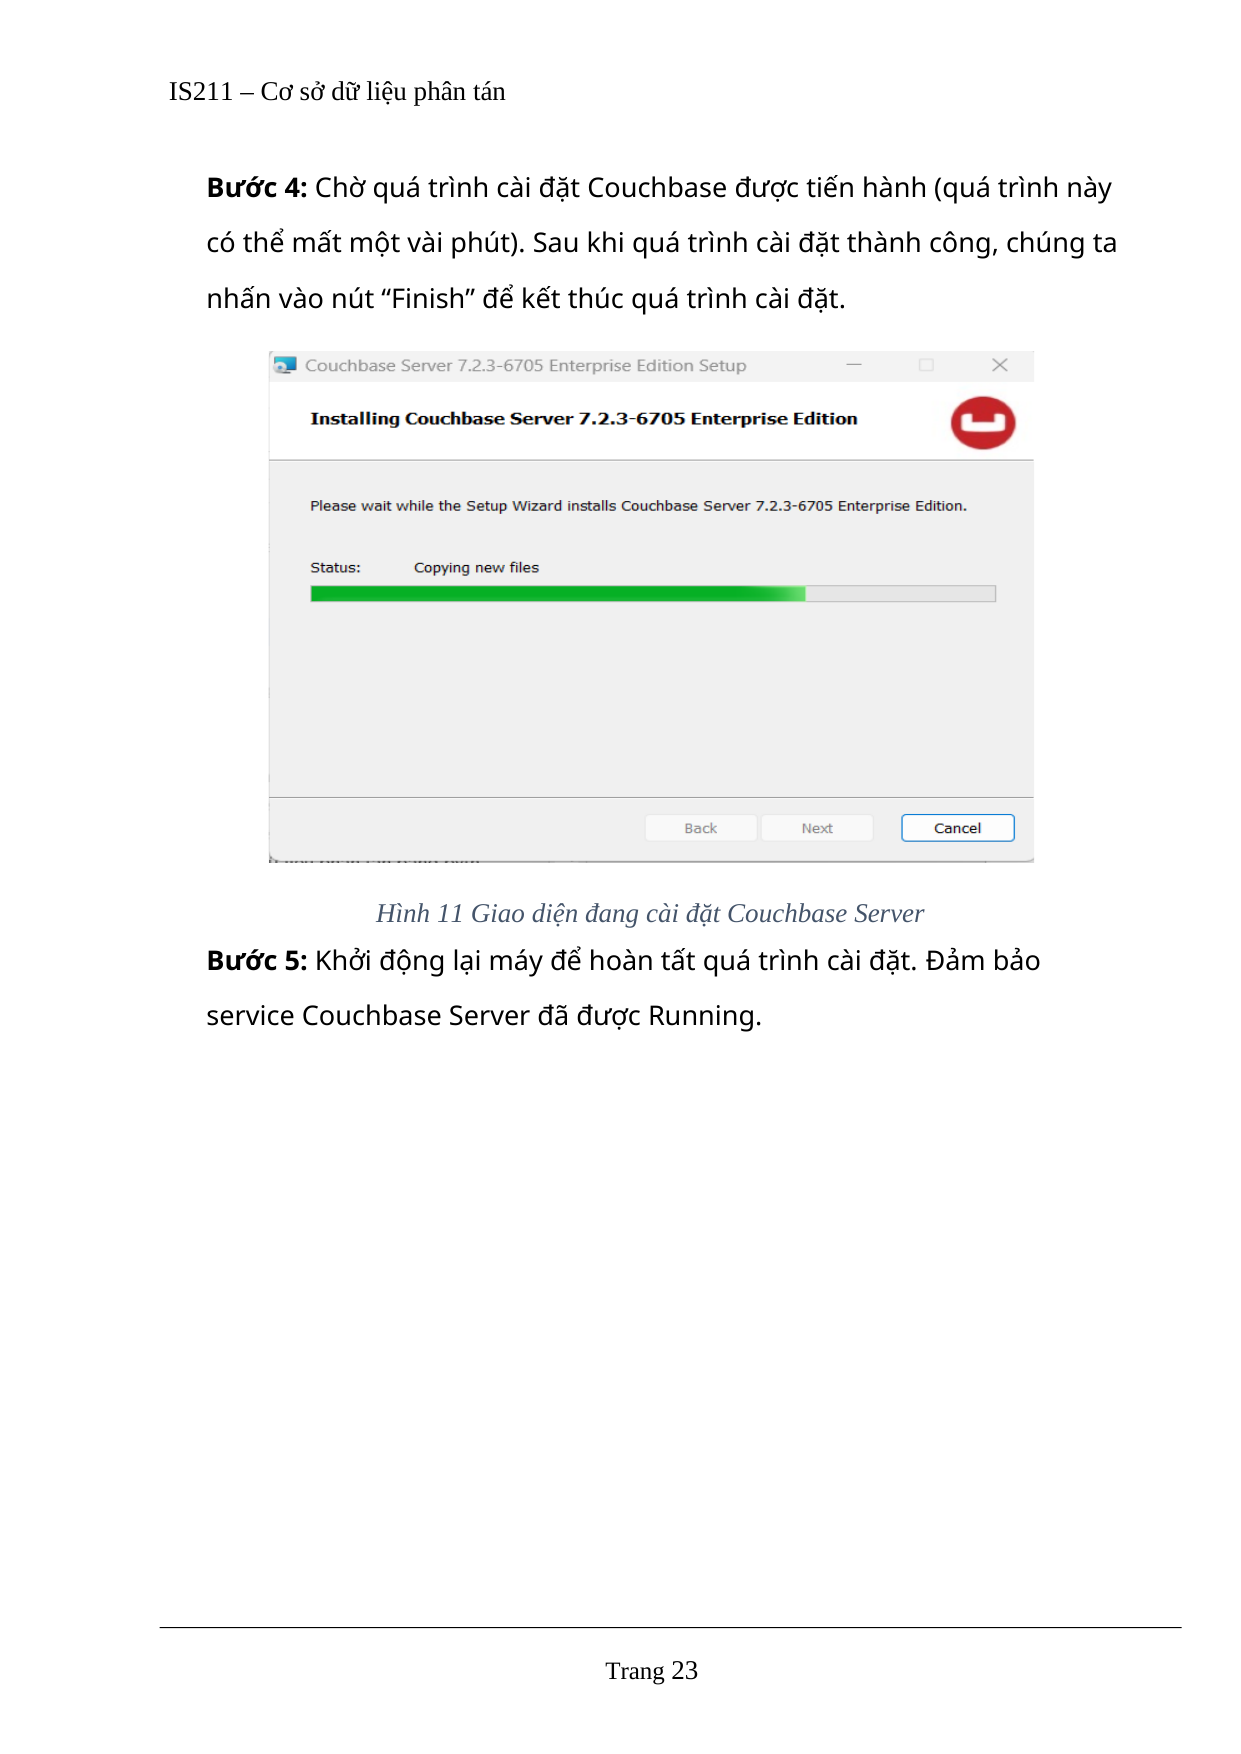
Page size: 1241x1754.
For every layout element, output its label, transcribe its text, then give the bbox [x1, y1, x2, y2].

text Bước 5: Khởi động lại máy để hoàn tất quá trình cài đặt. Đảm bảo service Couchbase Server đã được Running. [206, 941, 1134, 1033]
picture [268, 351, 1035, 863]
text Hình 11 Giao diện đang cài đặt Couchbase Server [169, 897, 1134, 928]
text Bước 4: Chờ quá trình cài đặt Couchbase được tiến hành (quá trình này có thể mất một vài phút). Sau khi quá trình cài đặt thành công, chúng ta nhấn vào nút “Finish” để kết thúc quá trình cài đặt. [206, 168, 1134, 316]
